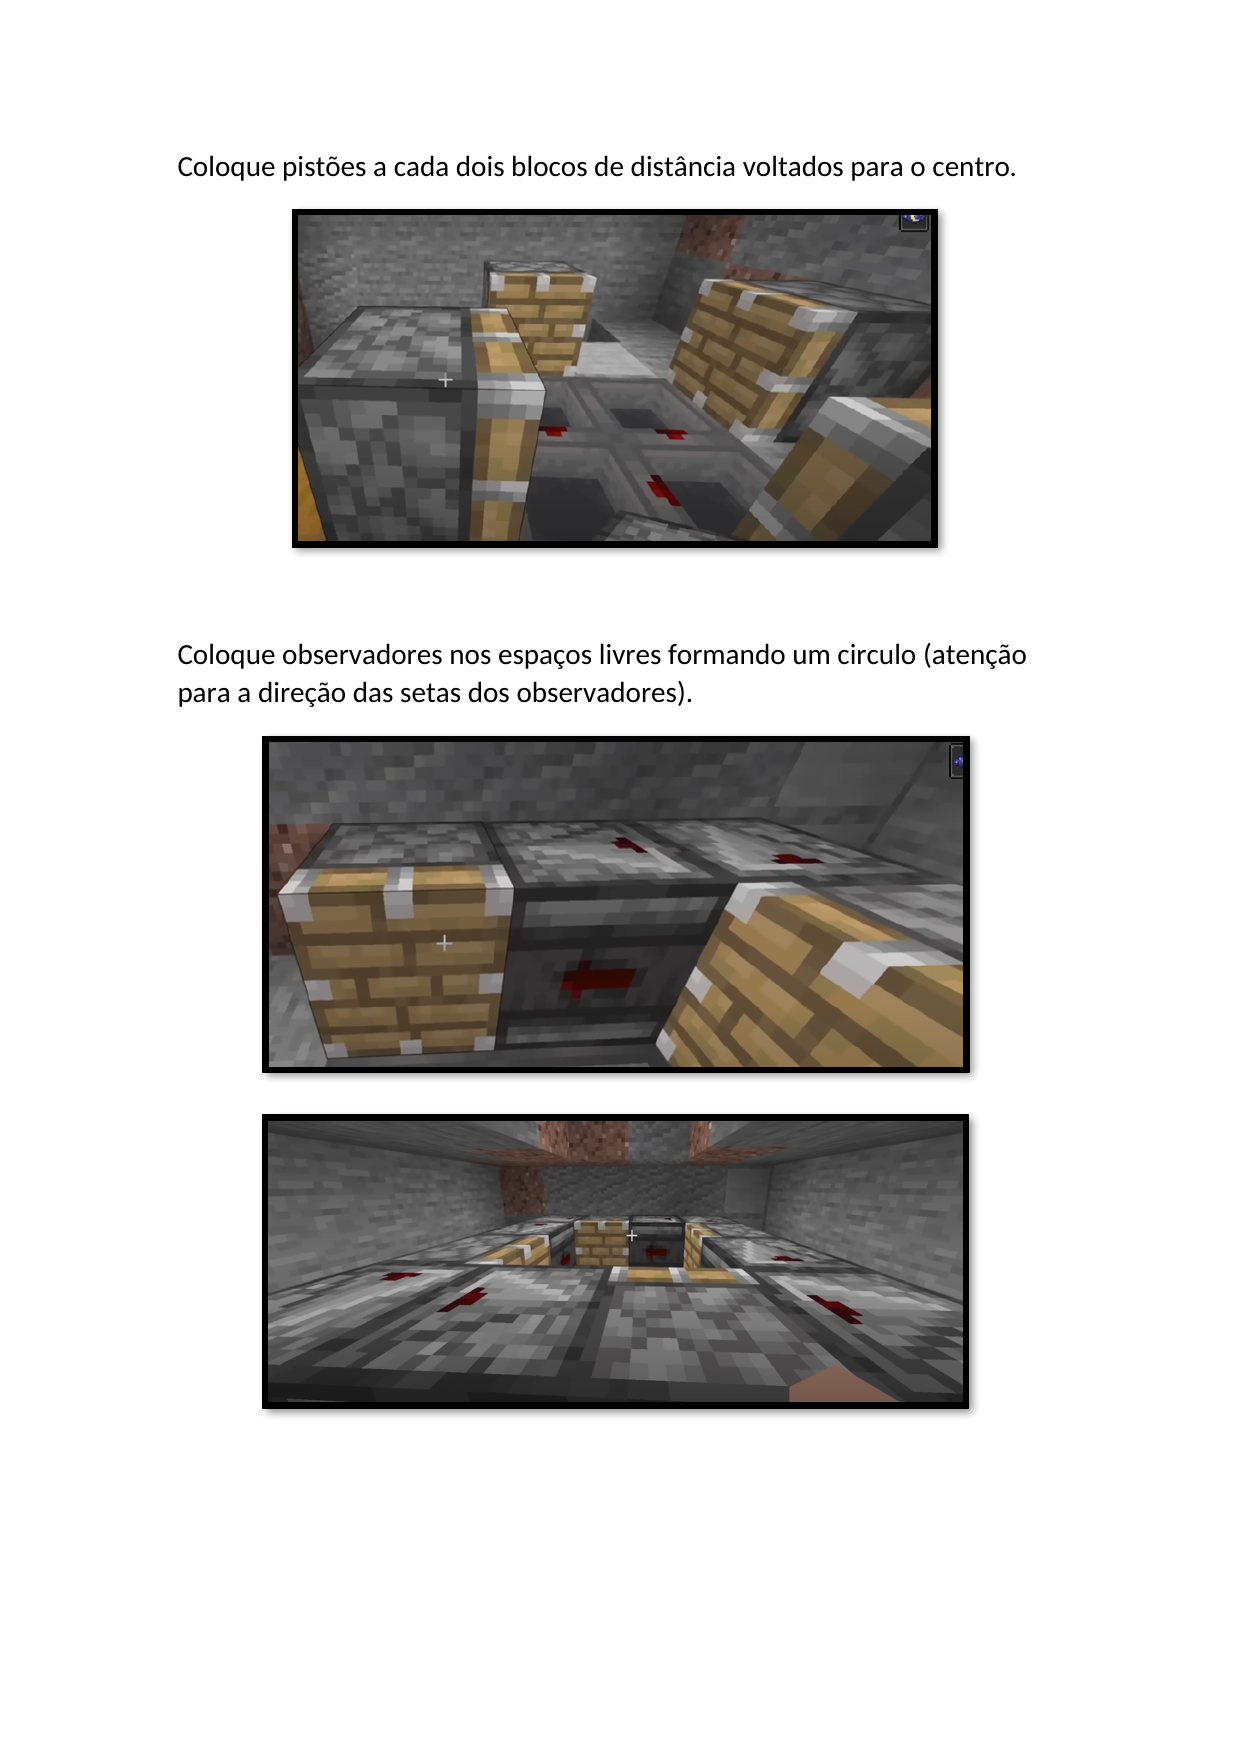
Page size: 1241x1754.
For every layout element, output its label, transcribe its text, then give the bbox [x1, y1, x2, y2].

picture [298, 215, 931, 541]
picture [269, 742, 963, 1067]
picture [268, 1121, 963, 1402]
text Coloque observadores nos espaços livres formando um circulo (atenção para a direção das setas dos observadores). [177, 636, 1063, 710]
text Coloque pistões a cada dois blocos de distância voltados para o centro. [177, 148, 1063, 183]
